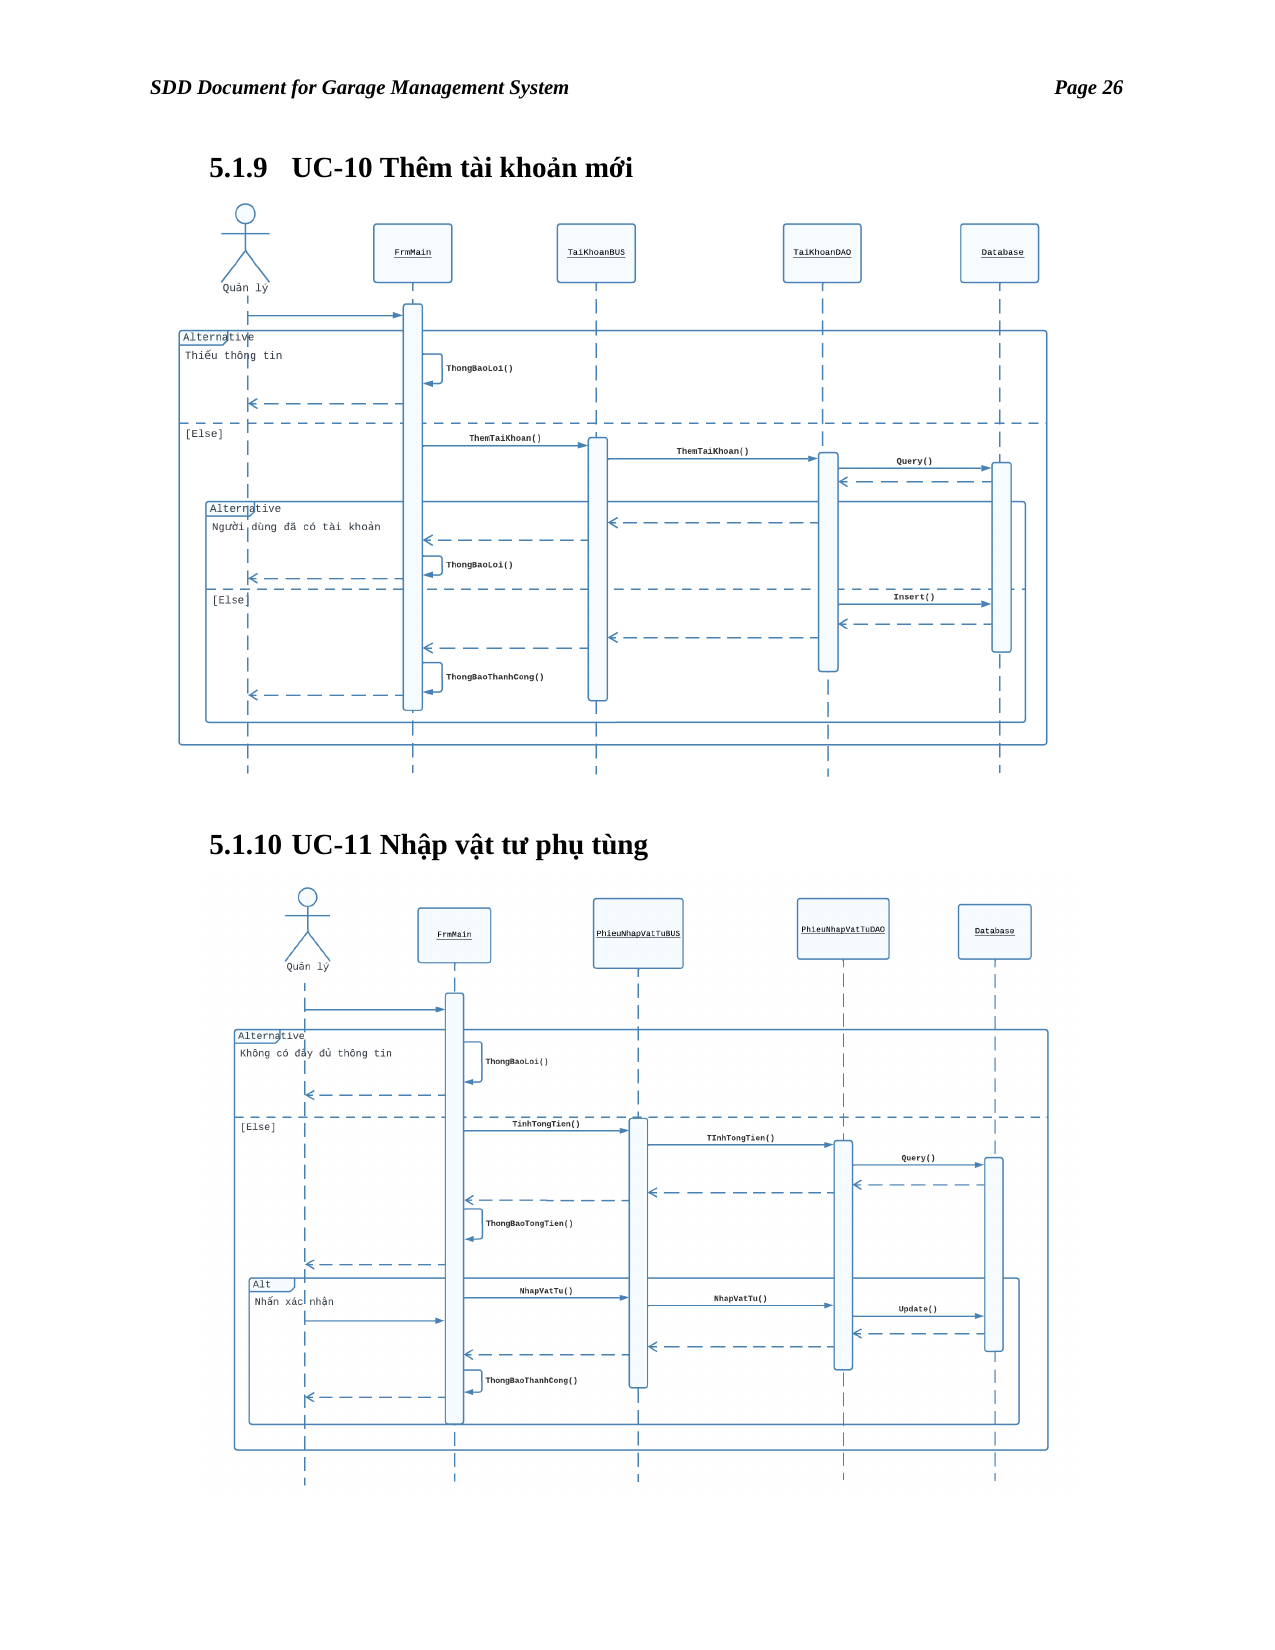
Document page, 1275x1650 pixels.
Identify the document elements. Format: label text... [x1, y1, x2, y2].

picture [196, 874, 1079, 1493]
subtitle UC-10 Thêm tài khoản mới [209, 150, 1125, 183]
subtitle UC-11 Nhập vật tư phụ tùng [209, 827, 1125, 861]
picture [150, 196, 1084, 791]
